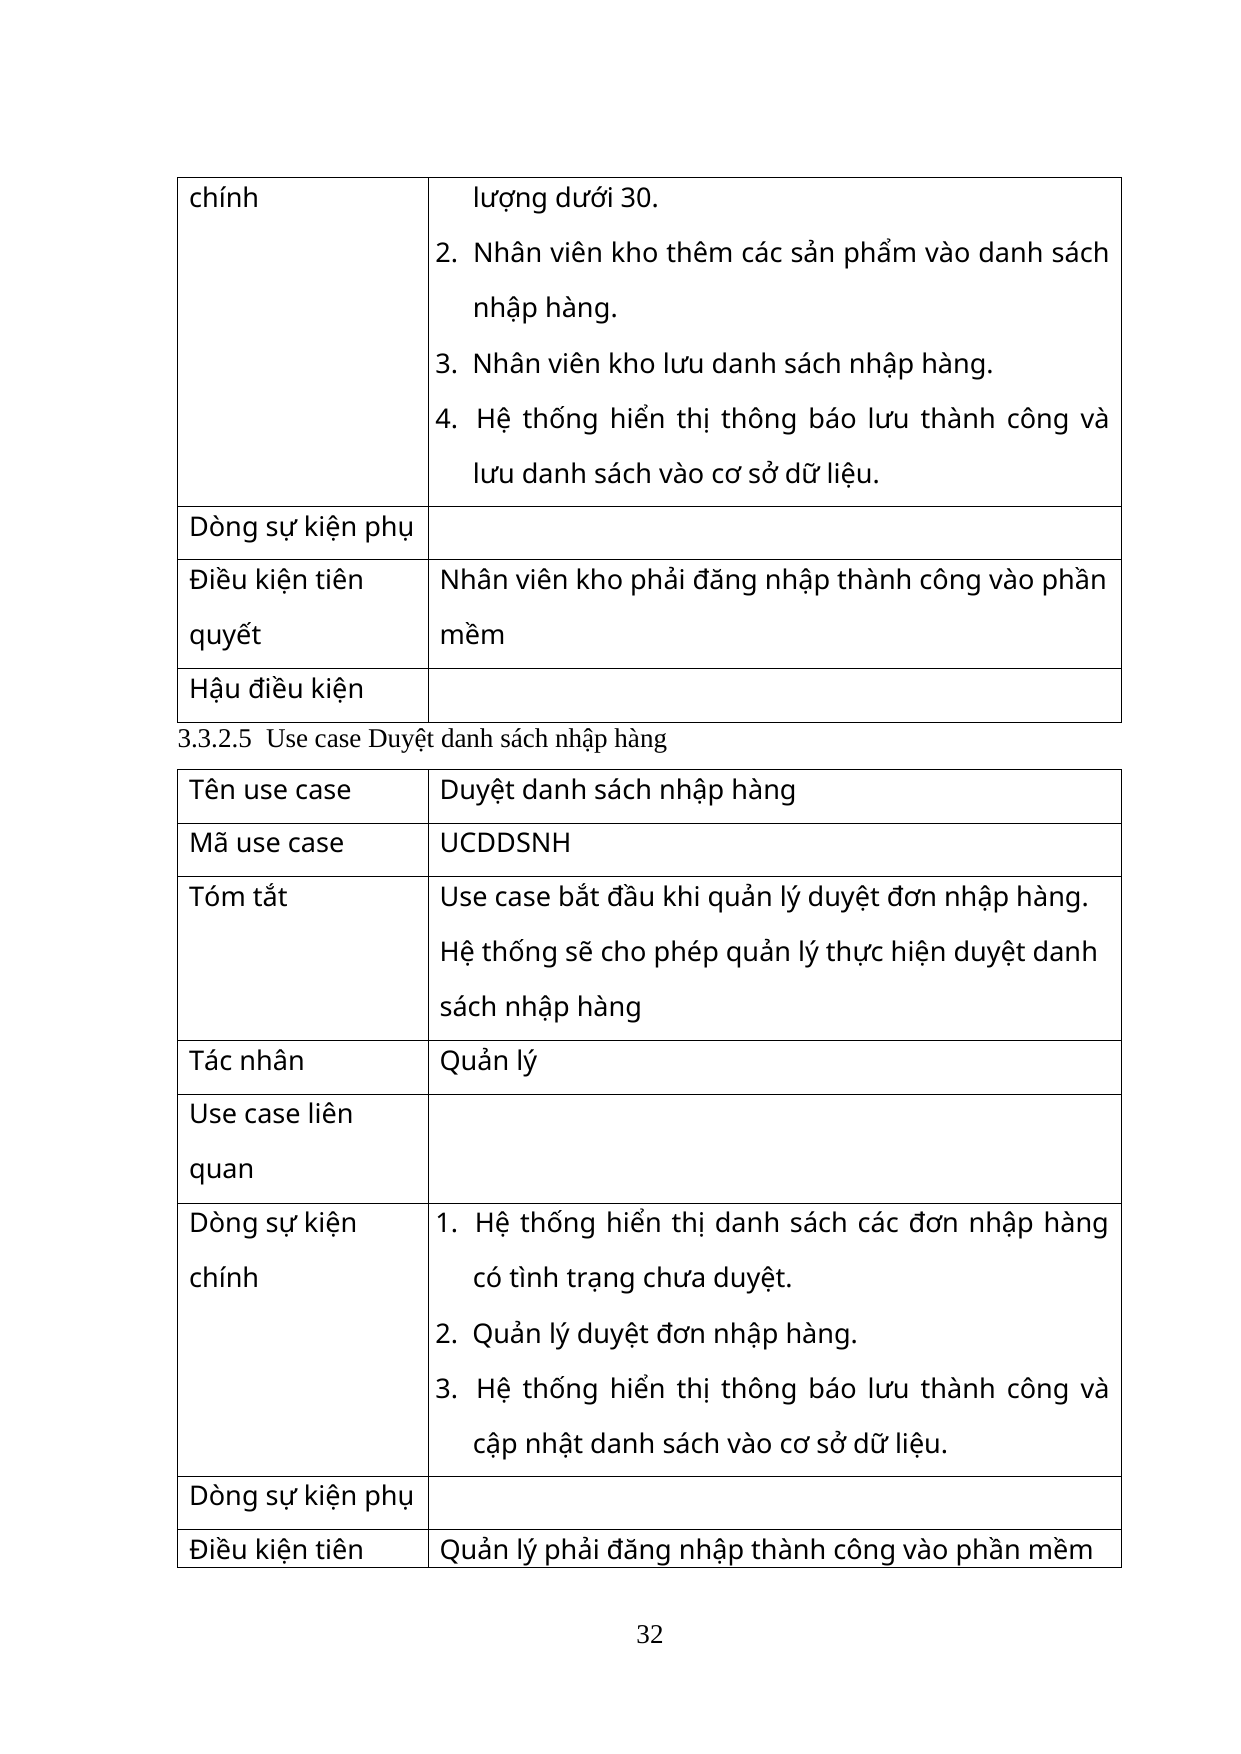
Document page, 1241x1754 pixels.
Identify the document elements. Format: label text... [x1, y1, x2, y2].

table_cell Quản lý [429, 1041, 1121, 1094]
list Use case Duyệt danh sách nhập hàng [177, 723, 1122, 754]
table_cell Nhân viên kho phải đăng nhập thành công vào phần mềm [429, 560, 1121, 668]
table_cell Mã use case [178, 824, 428, 876]
table_cell 1. Hệ thống hiển thị danh sách các đơn nhập hàng có tình trạng chưa duyệt. 2. Quản lý duyệt đơn nhập hàng. 3. Hệ thống hiển thị thông báo lưu thành công và cập nhật danh sách vào cơ sở dữ liệu. [429, 1204, 1121, 1476]
table_cell Điều kiện tiên quyết [178, 560, 428, 668]
table_cell UCDDSNH [429, 824, 1121, 876]
table_cell Dòng sự kiện phụ [178, 1477, 428, 1529]
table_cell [429, 178, 1121, 506]
table_cell [429, 507, 1121, 559]
table_cell Use case liên quan [178, 1095, 428, 1202]
table_cell Hậu điều kiện [178, 669, 428, 722]
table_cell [429, 1530, 1121, 1567]
table_cell Dòng sự kiện chính [178, 1204, 428, 1476]
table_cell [178, 1530, 428, 1567]
table_header Duyệt danh sách nhập hàng [429, 770, 1121, 823]
table_cell Dòng sự kiện chính [178, 178, 428, 506]
table_cell [429, 1477, 1121, 1529]
table_cell Use case bắt đầu khi quản lý duyệt đơn nhập hàng. Hệ thống sẽ cho phép quản lý thực hiện duyệt danh sách nhập hàng [429, 877, 1121, 1040]
table_cell [429, 1095, 1121, 1202]
table_cell Dòng sự kiện phụ [178, 507, 428, 559]
table_cell Tác nhân [178, 1041, 428, 1094]
table_header Tên use case [178, 770, 428, 823]
table_cell Tóm tắt [178, 877, 428, 1040]
table_cell [429, 669, 1121, 722]
